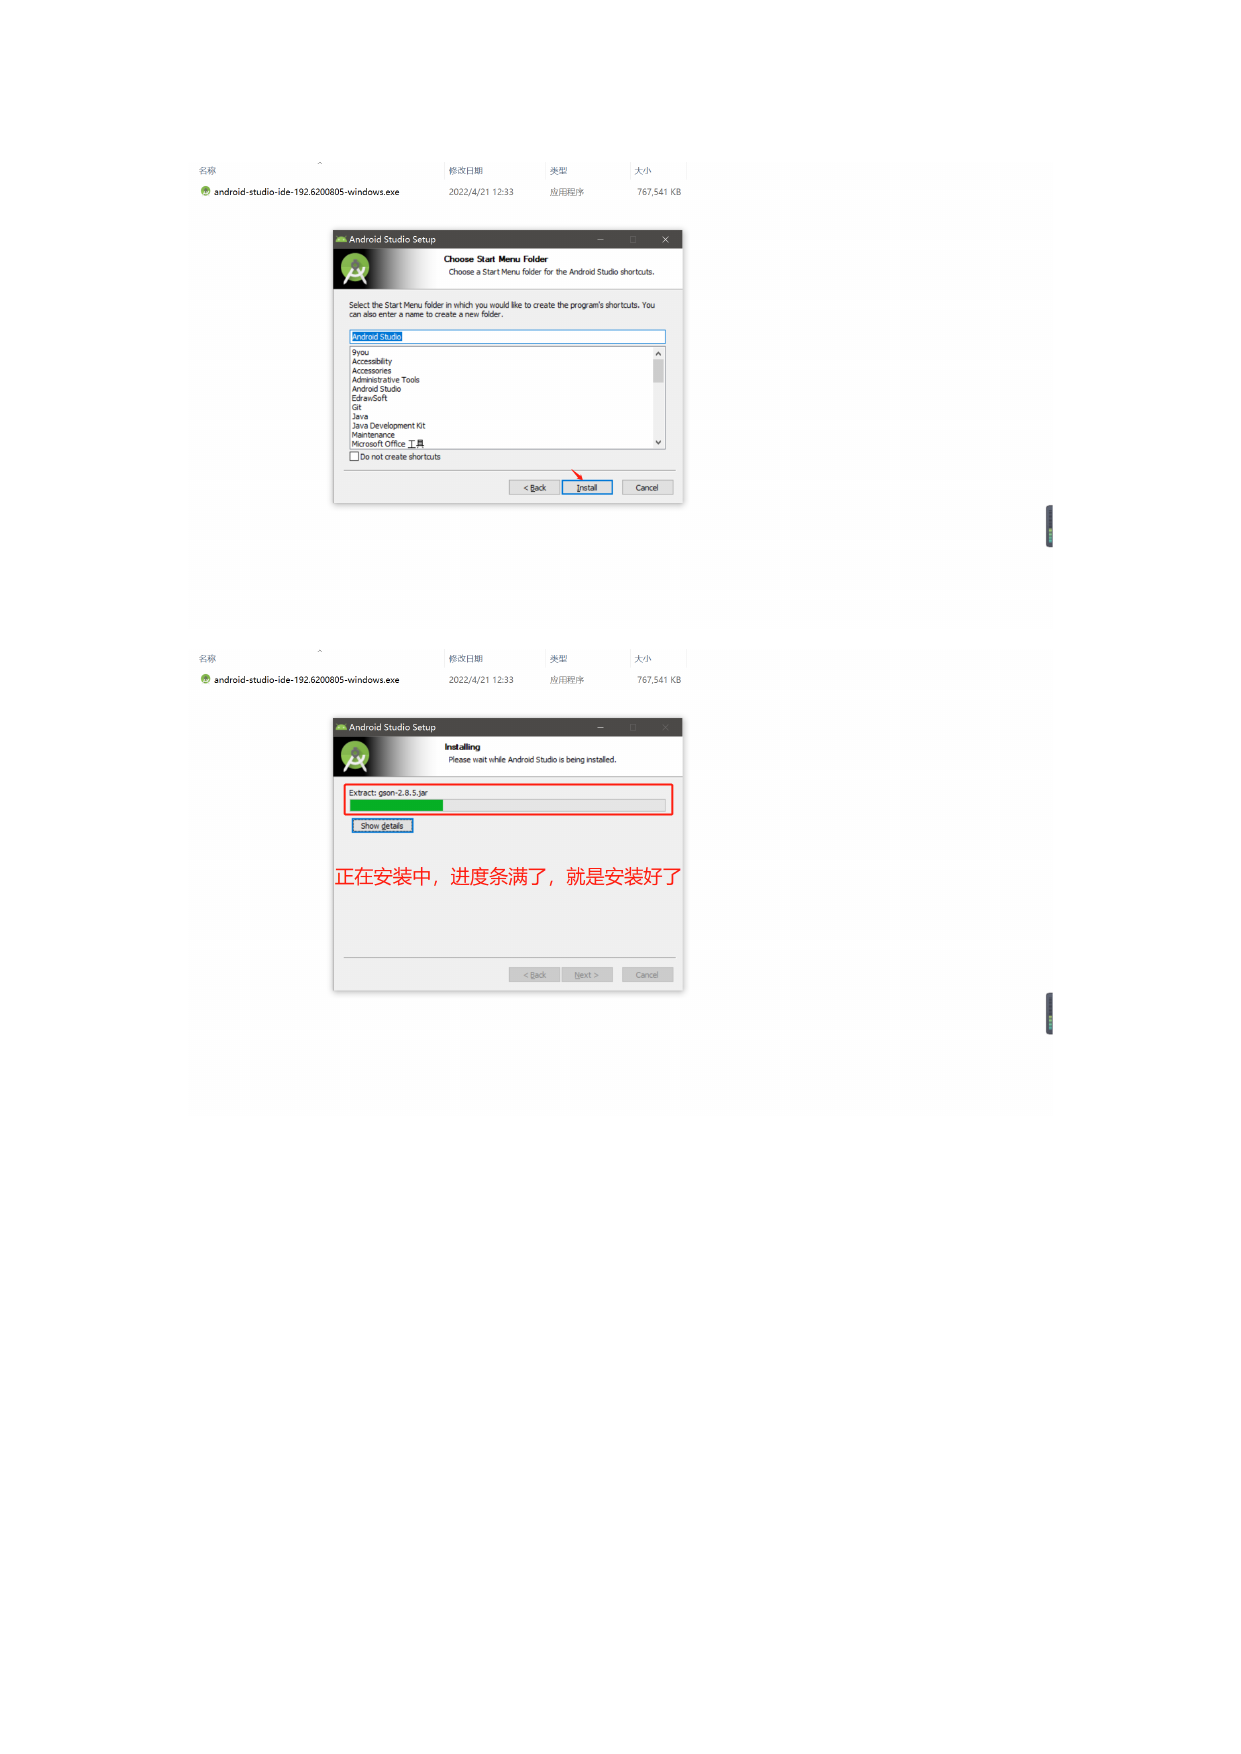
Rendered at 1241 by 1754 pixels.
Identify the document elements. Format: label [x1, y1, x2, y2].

picture [187, 162, 1053, 629]
picture [187, 649, 1053, 1116]
